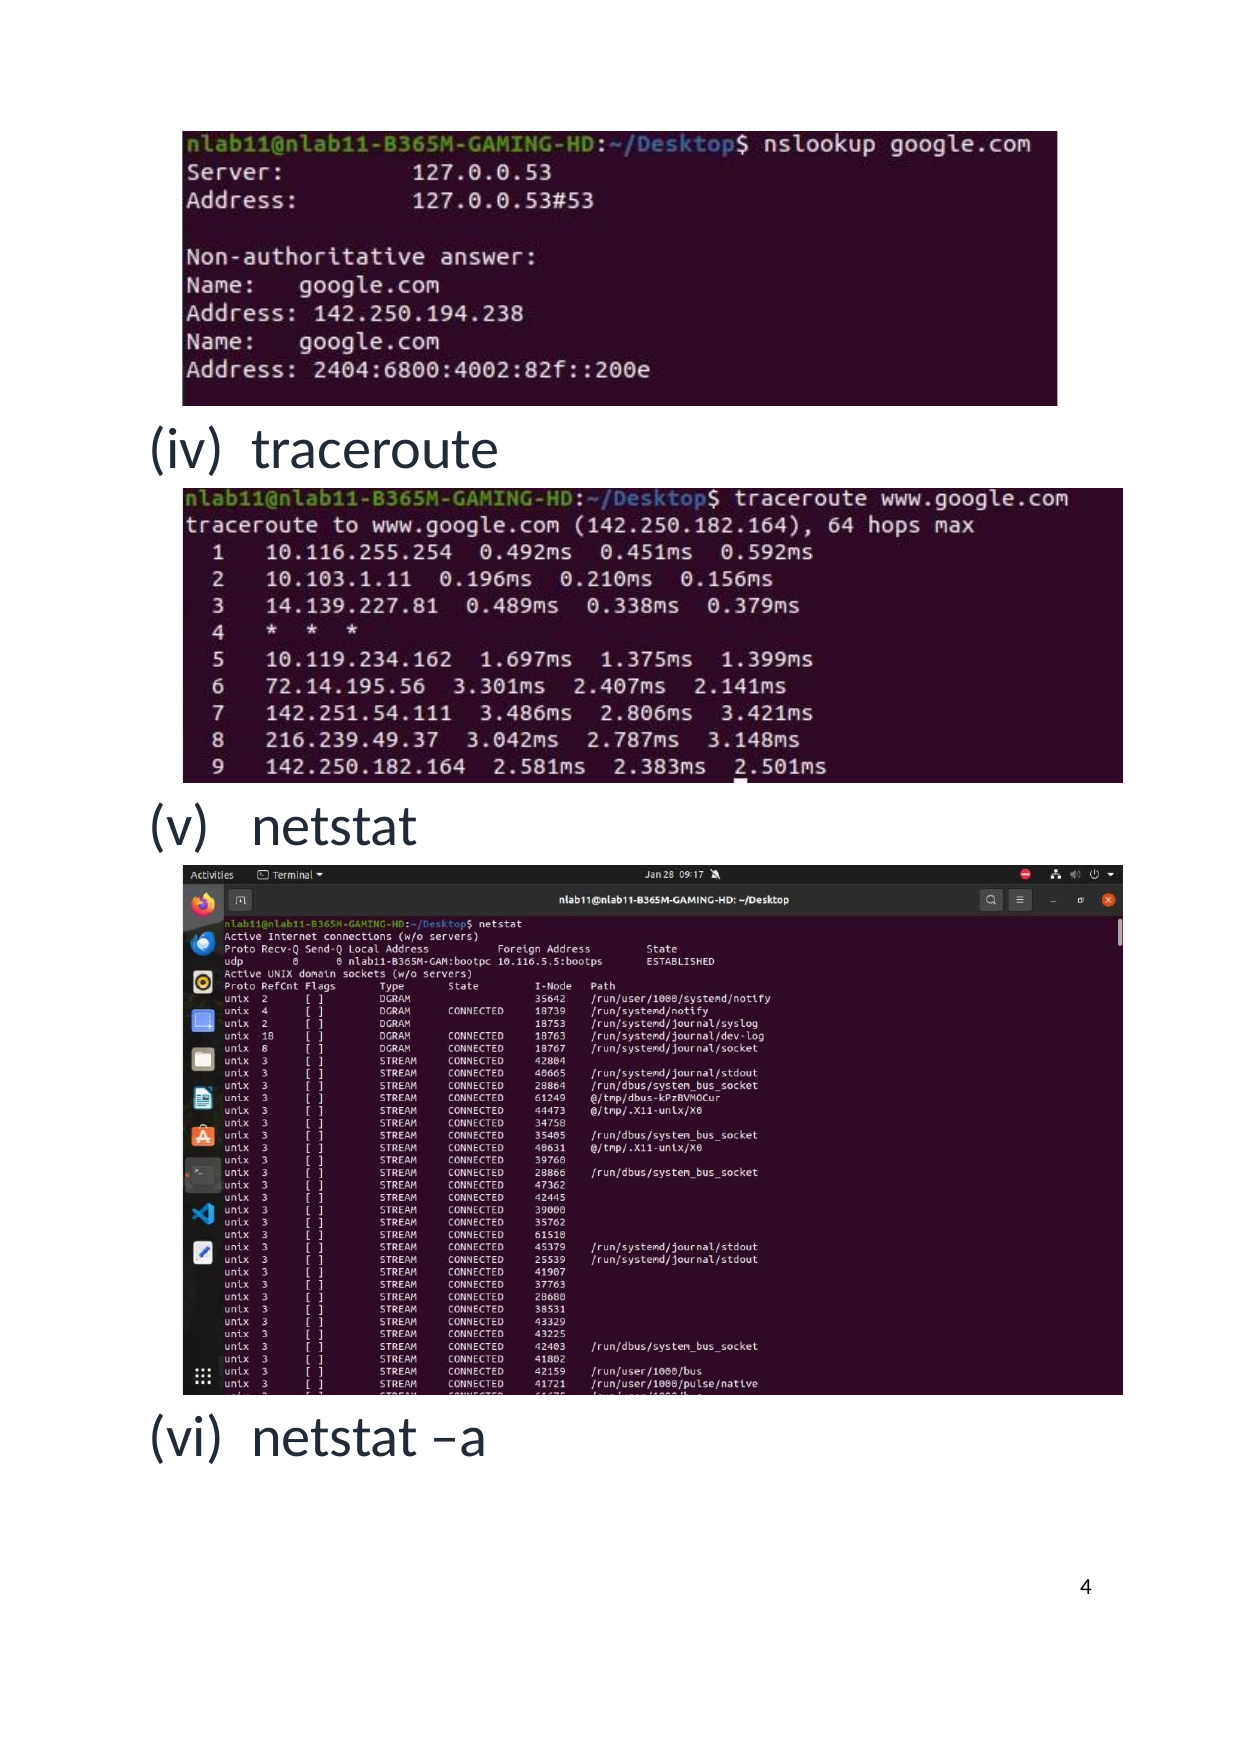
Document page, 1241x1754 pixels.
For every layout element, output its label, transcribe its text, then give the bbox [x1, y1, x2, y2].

list traceroute [148, 412, 1123, 483]
list netstat [148, 788, 1123, 860]
picture [182, 488, 1123, 783]
list netstat –a [148, 1400, 1123, 1471]
picture [182, 865, 1123, 1395]
picture [182, 131, 1058, 406]
